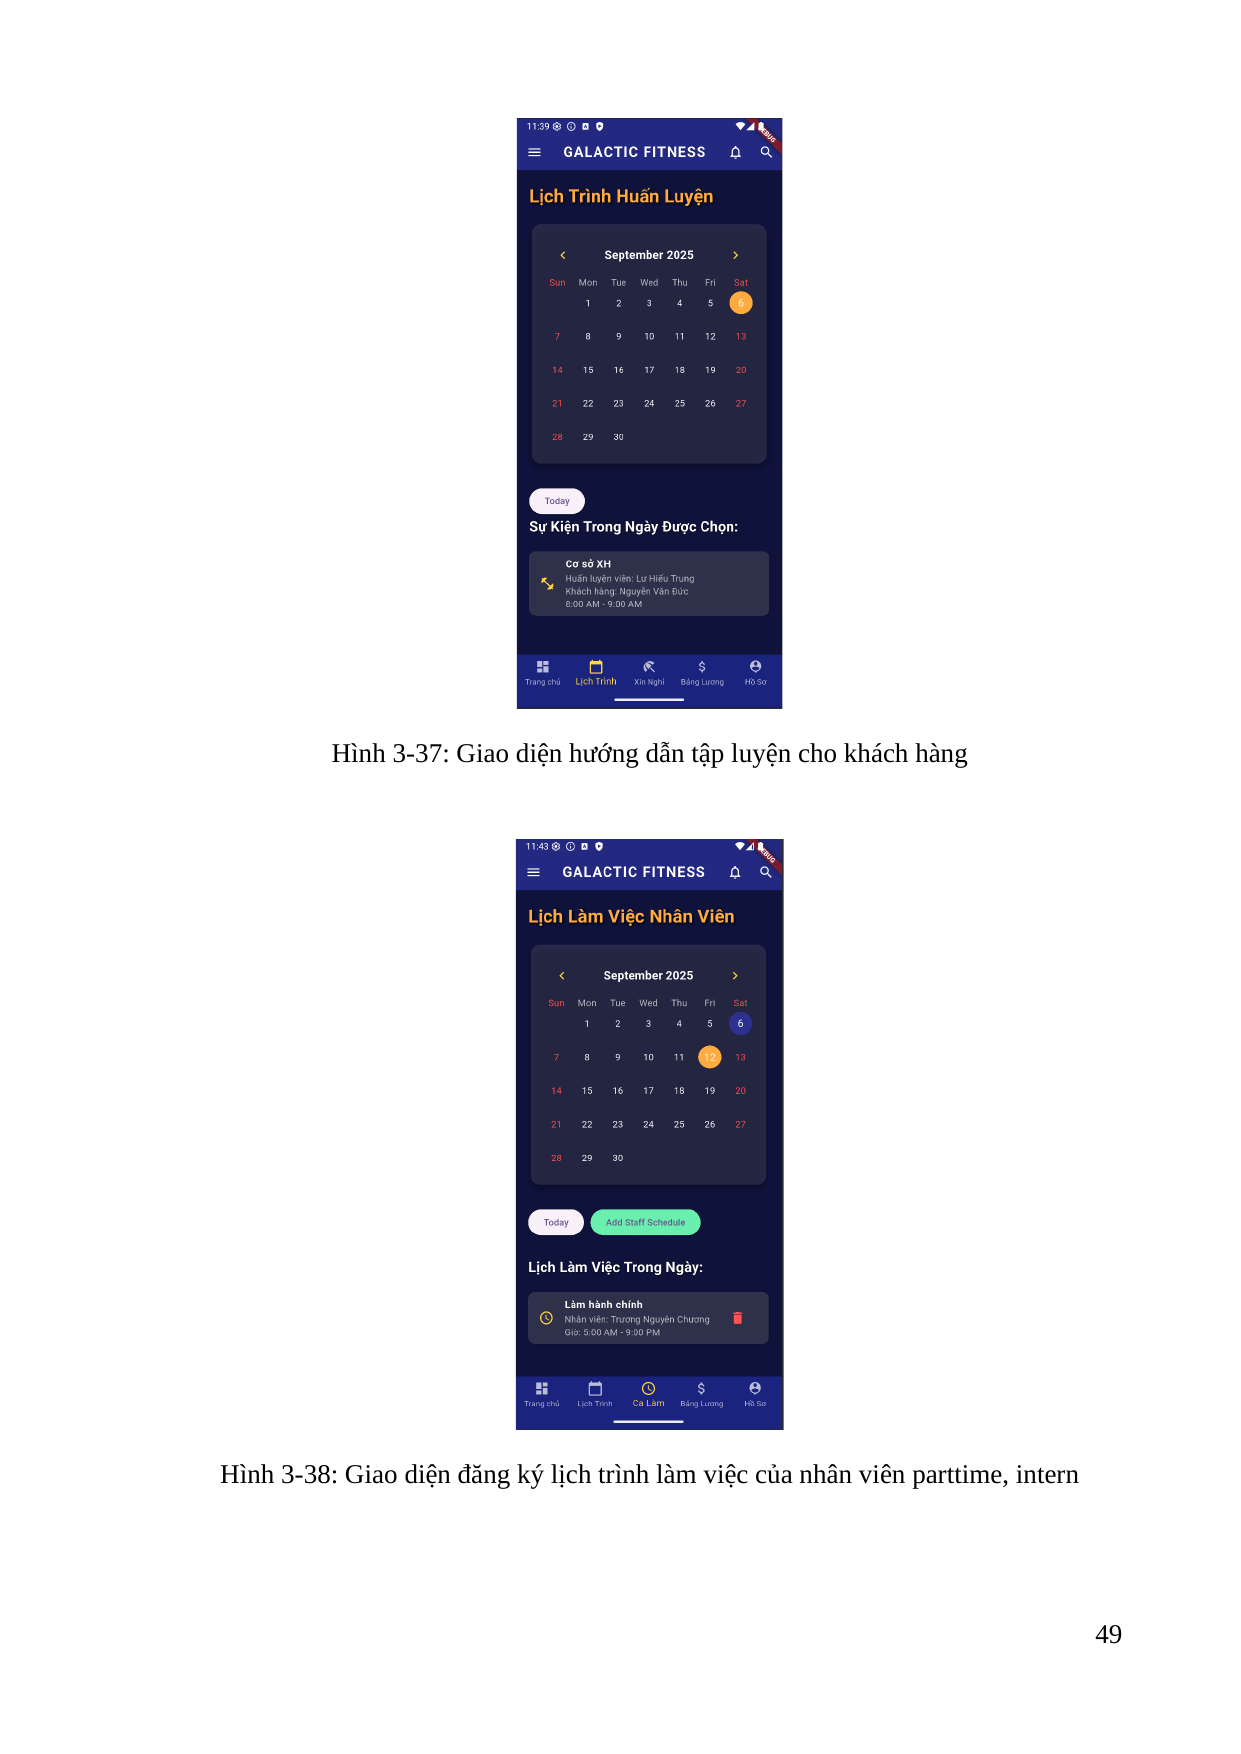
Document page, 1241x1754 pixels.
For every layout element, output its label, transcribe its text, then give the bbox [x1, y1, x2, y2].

picture [515, 839, 784, 1430]
picture [516, 118, 783, 709]
